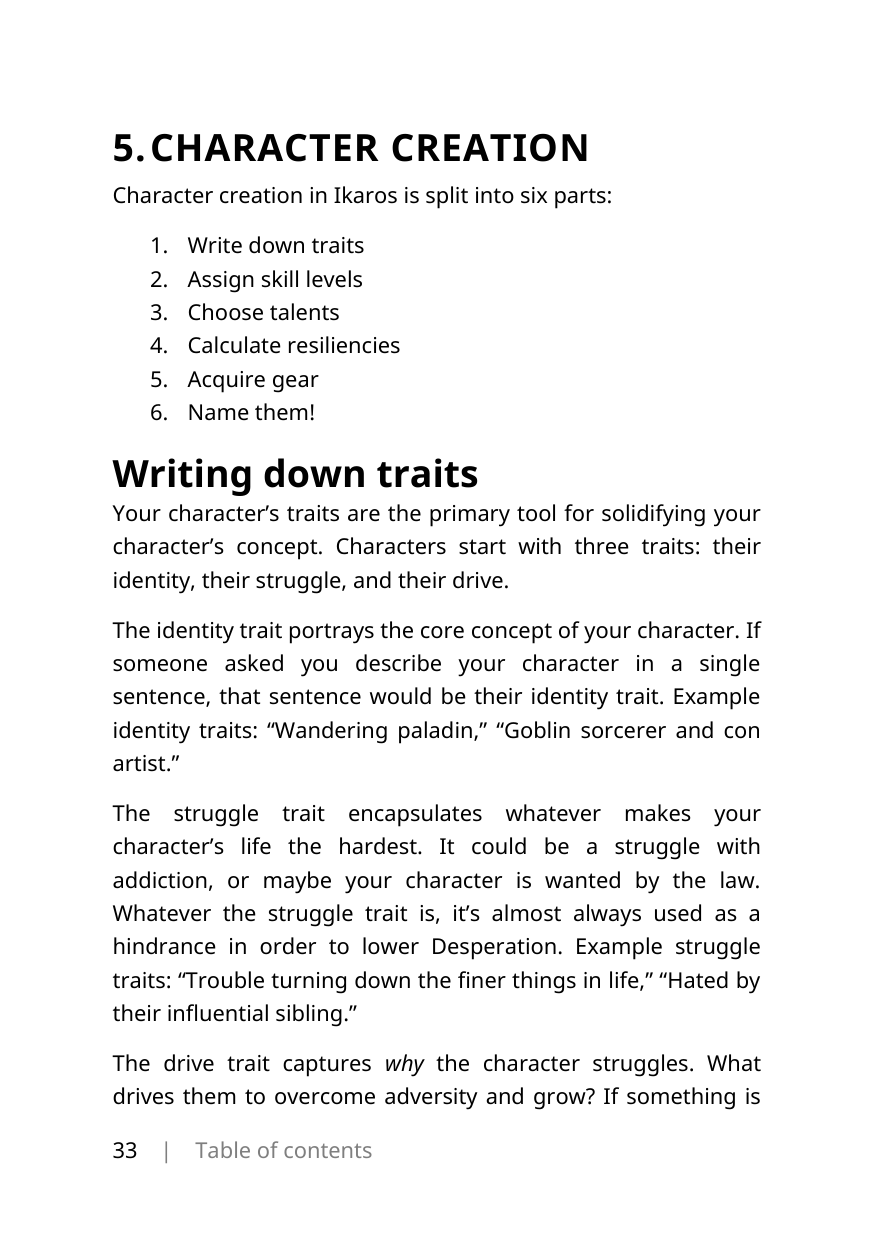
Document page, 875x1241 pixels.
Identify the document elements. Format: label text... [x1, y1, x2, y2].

text The struggle trait encapsulates whatever makes your character’s life the hardest. It could be a struggle with addiction, or maybe your character is wanted by the law. Whatever the struggle trait is, it’s almost always used as a hindrance in order to lower Desperation. Example struggle traits: “Trouble turning down the finer things in life,” “Hated by their influential sibling.” [112, 798, 762, 1028]
subtitle Character creation [112, 121, 762, 172]
list Acquire gear [150, 363, 762, 393]
text Your character’s traits are the primary tool for solidifying your character’s concept. Characters start with three traits: their identity, their struggle, and their drive. [112, 498, 762, 594]
list Write down traits [150, 230, 762, 260]
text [112, 1048, 762, 1111]
list Assign skill levels [150, 263, 762, 293]
list Name them! [150, 397, 762, 427]
text Character creation in Ikaros is split into six parts: [112, 180, 762, 210]
text The identity trait portrays the core concept of your character. If someone asked you describe your character in a single sentence, that sentence would be their identity trait. Example identity traits: “Wandering paladin,” “Goblin sorcerer and con artist.” [112, 614, 762, 778]
subtitle Writing down traits [112, 447, 762, 498]
list Choose talents [150, 297, 762, 327]
list Calculate resiliencies [150, 330, 762, 360]
